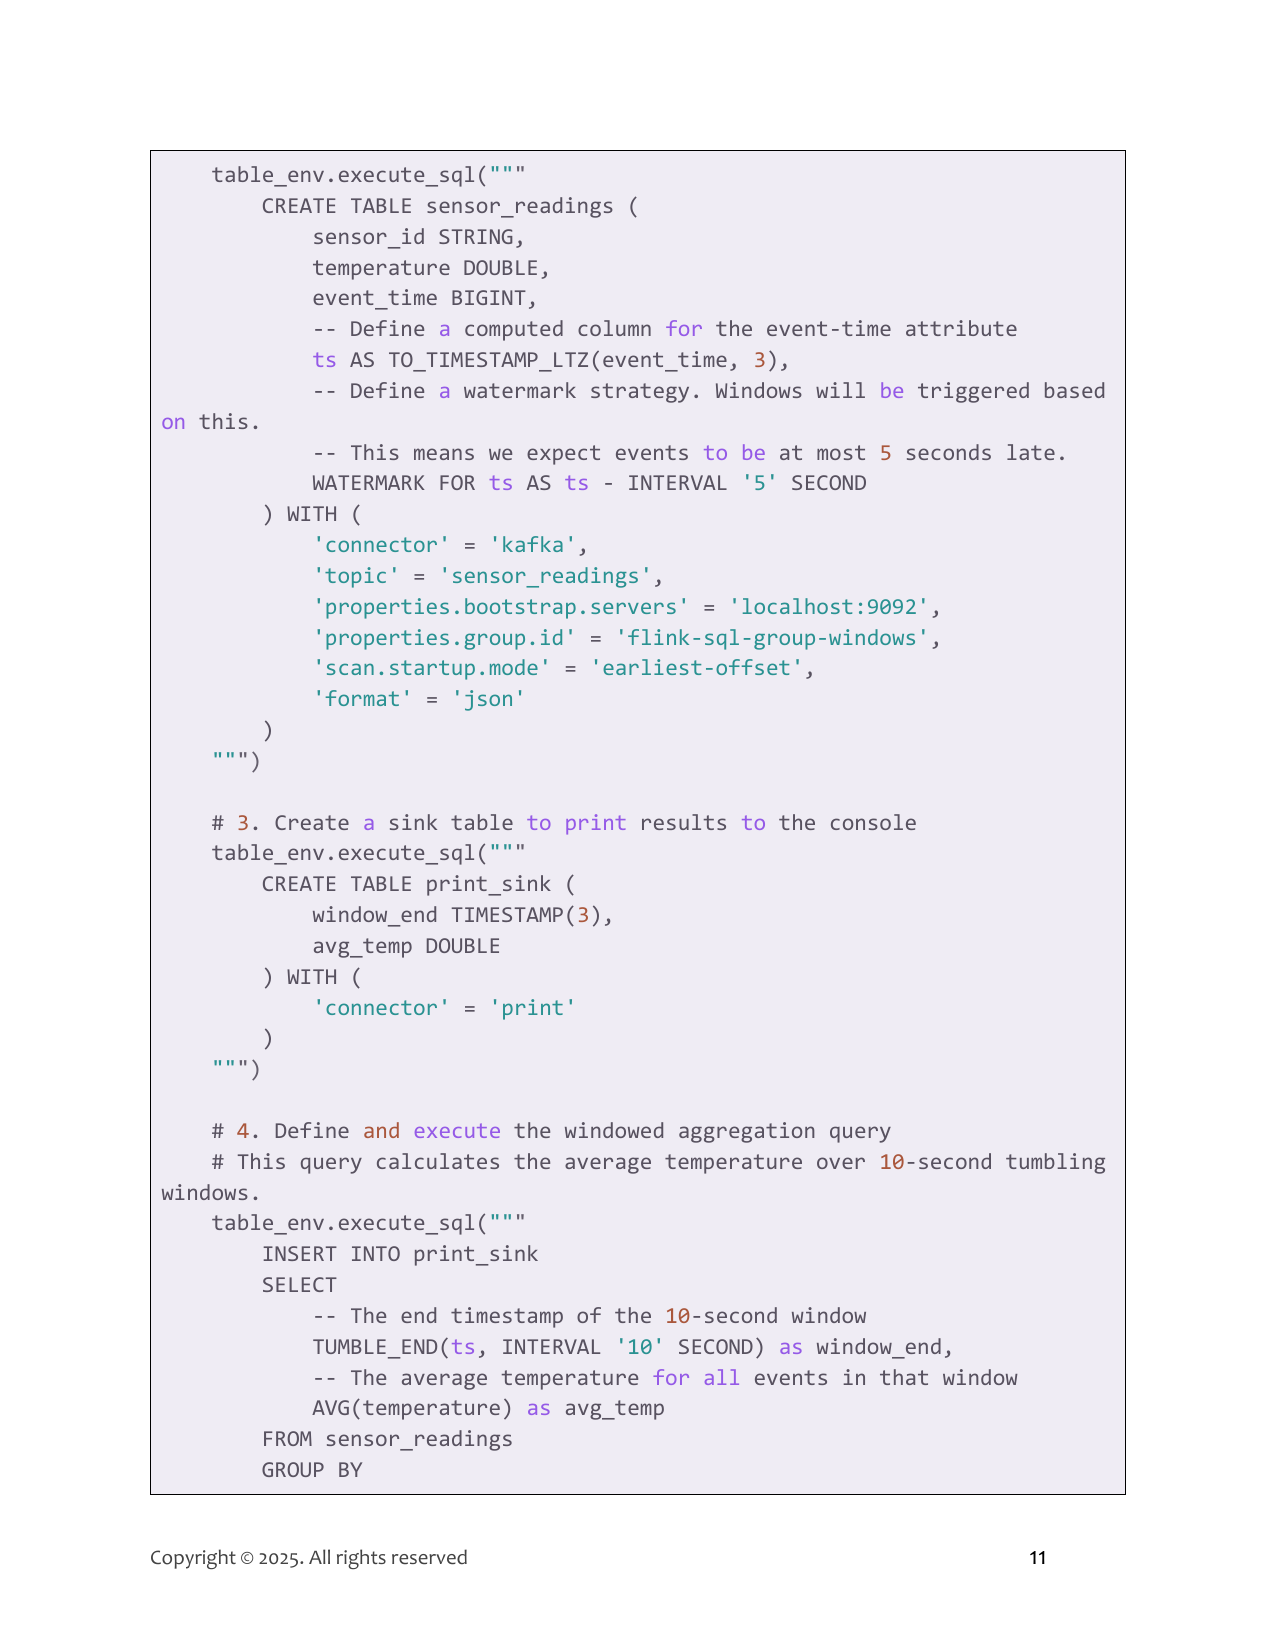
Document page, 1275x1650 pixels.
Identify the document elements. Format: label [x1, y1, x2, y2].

table_header [151, 151, 1125, 1494]
